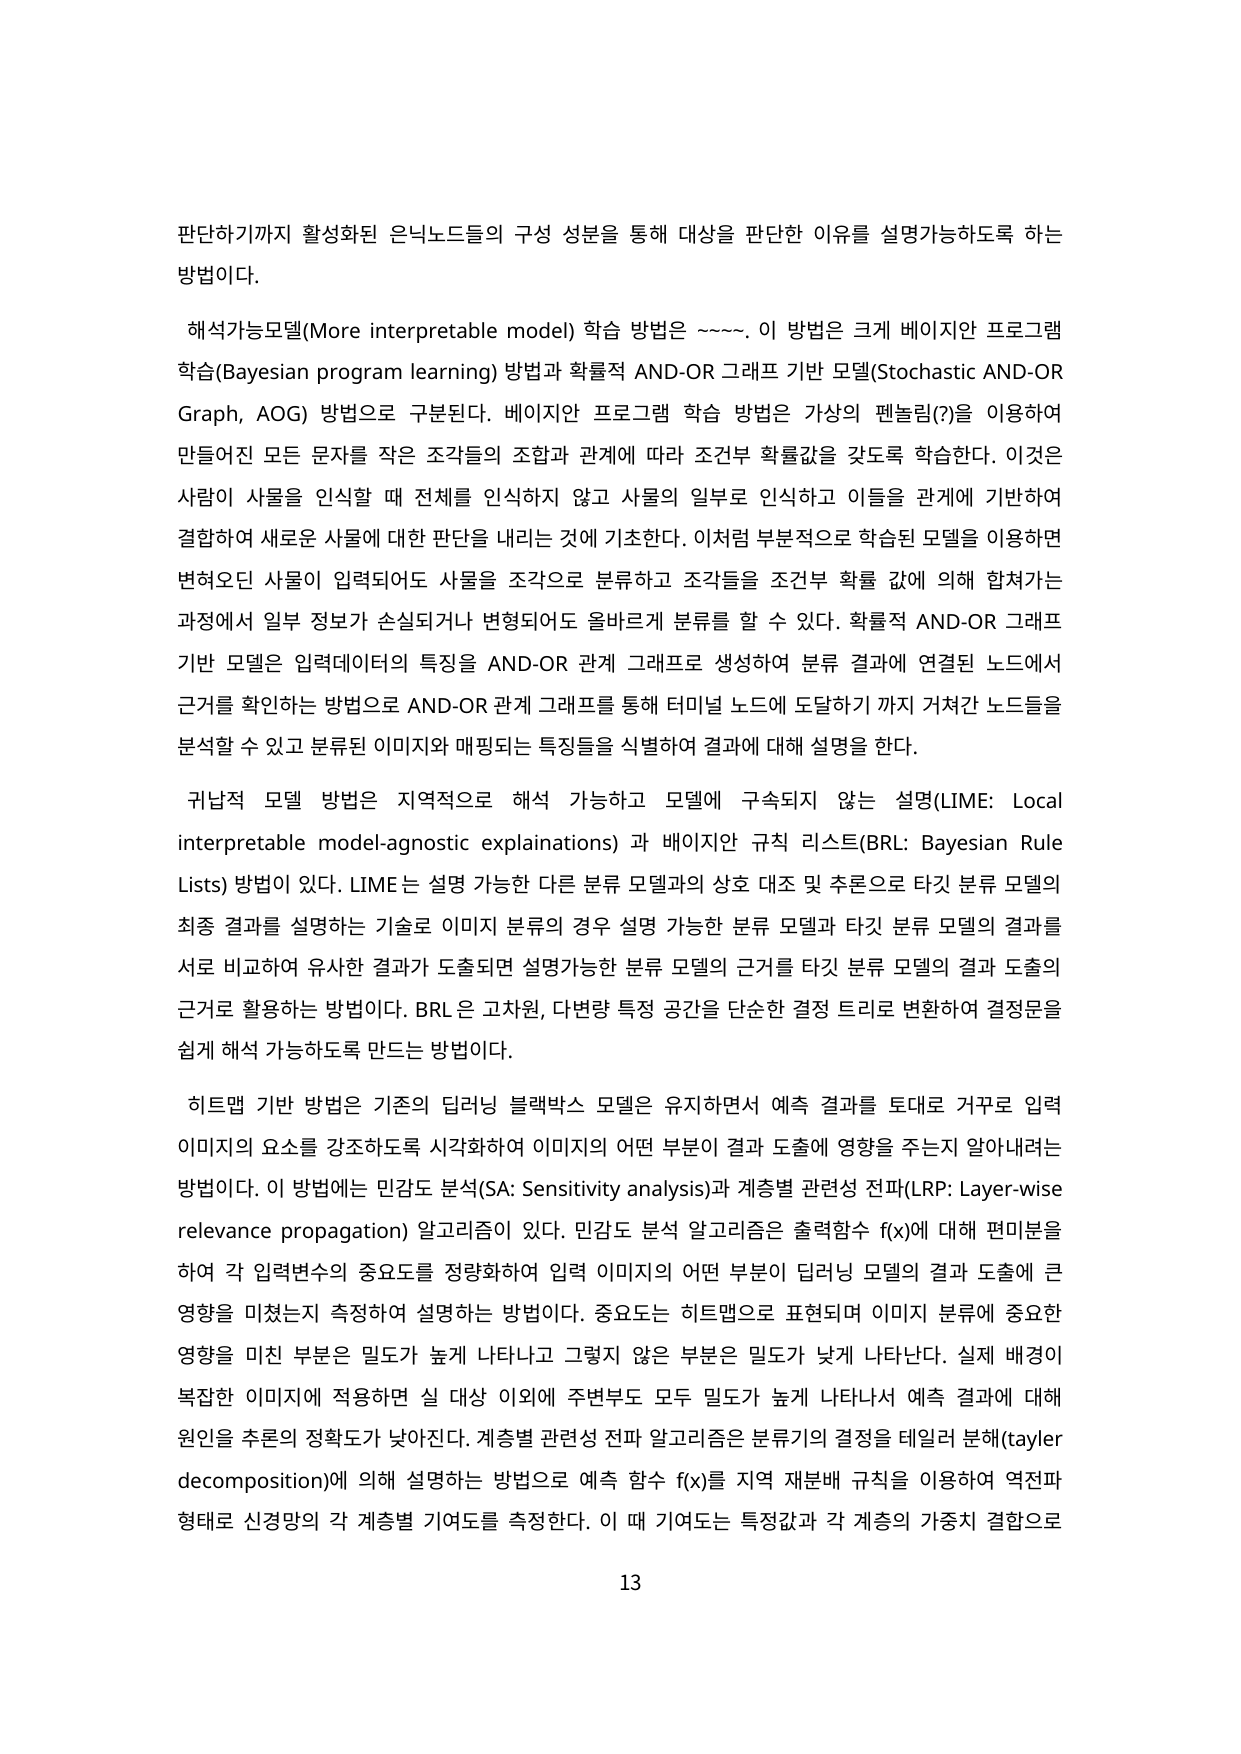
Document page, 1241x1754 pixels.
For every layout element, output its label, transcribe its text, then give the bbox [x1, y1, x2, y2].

text 귀납적 모델 방법은 지역적으로 해석 가능하고 모델에 구속되지 않는 설명(LIME: Local interpretable model-agnostic explainations) 과 배이지안 규칙 리스트(BRL: Bayesian Rule Lists) 방법이 있다. LIME는 설명 가능한 다른 분류 모델과의 상호 대조 및 추론으로 타깃 분류 모델의 최종 결과를 설명하는 기술로 이미지 분류의 경우 설명 가능한 분류 모델과 타깃 분류 모델의 결과를 서로 비교하여 유사한 결과가 도출되면 설명가능한 분류 모델의 근거를 타깃 분류 모델의 결과 도출의 근거로 활용하는 방법이다. BRL은 고차원, 다변량 특정 공간을 단순한 결정 트리로 변환하여 결정문을 쉽게 해석 가능하도록 만드는 방법이다. [177, 773, 1063, 1065]
text 해석가능모델(More interpretable model) 학습 방법은 ~~~~. 이 방법은 크게 베이지안 프로그램 학습(Bayesian program learning) 방법과 확률적 AND-OR 그래프 기반 모델(Stochastic AND-OR Graph, AOG) 방법으로 구분된다. 베이지안 프로그램 학습 방법은 가상의 펜놀림(?)을 이용하여 만들어진 모든 문자를 작은 조각들의 조합과 관계에 따라 조건부 확률값을 갖도록 학습한다. 이것은 사람이 사물을 인식할 때 전체를 인식하지 않고 사물의 일부로 인식하고 이들을 관게에 기반하여 결합하여 새로운 사물에 대한 판단을 내리는 것에 기초한다. 이처럼 부분적으로 학습된 모델을 이용하면 변혀오딘 사물이 입력되어도 사물을 조각으로 분류하고 조각들을 조건부 확률 값에 의해 합쳐가는 과정에서 일부 정보가 손실되거나 변형되어도 올바르게 분류를 할 수 있다. 확률적 AND-OR 그래프 기반 모델은 입력데이터의 특징을 AND-OR 관계 그래프로 생성하여 분류 결과에 연결된 노드에서 근거를 확인하는 방법으로 AND-OR 관계 그래프를 통해 터미널 노드에 도달하기 까지 거쳐간 노드들을 분석할 수 있고 분류된 이미지와 매핑되는 특징들을 식별하여 결과에 대해 설명을 한다. [177, 303, 1063, 761]
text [177, 1078, 1063, 1536]
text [177, 207, 1063, 290]
